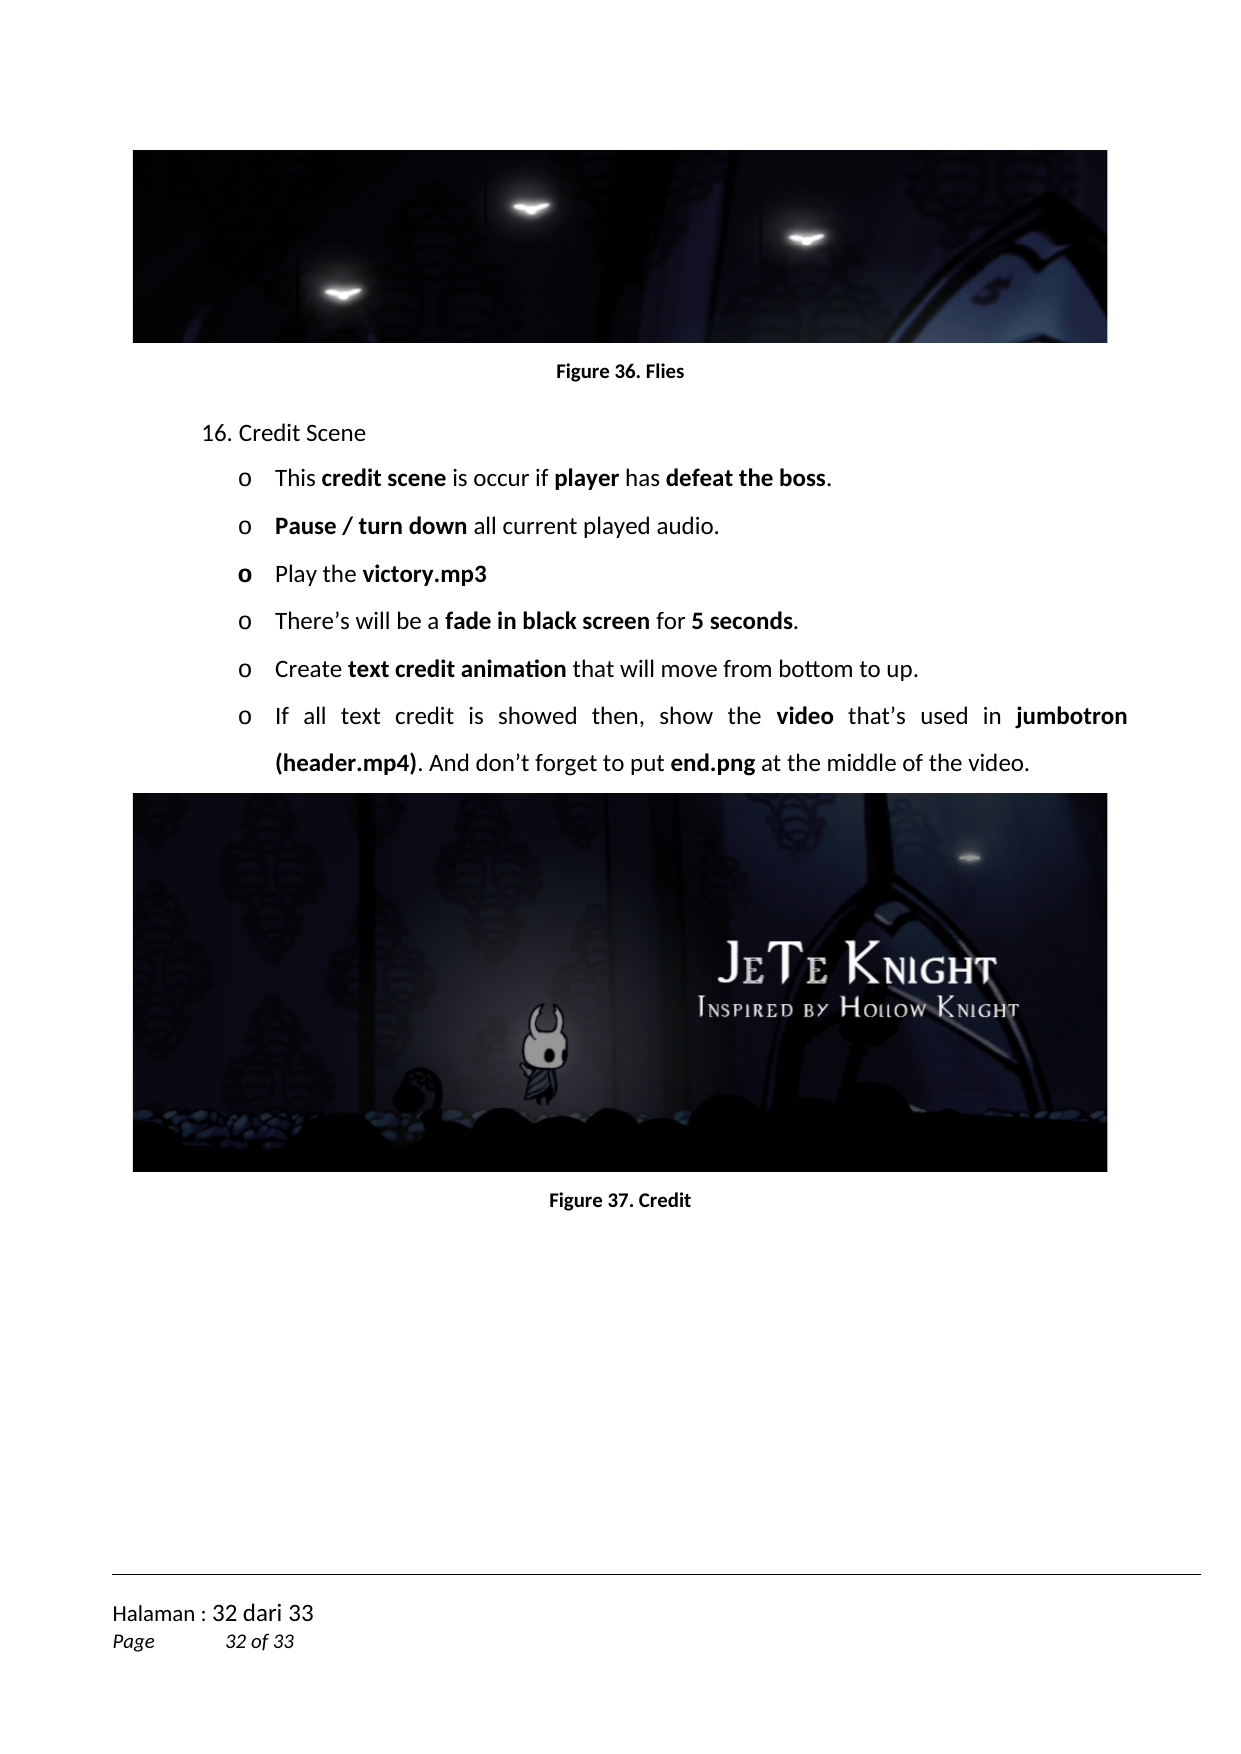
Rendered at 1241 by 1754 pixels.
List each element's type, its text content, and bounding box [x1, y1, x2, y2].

list This credit scene is occur if player has defeat the boss. [237, 462, 1128, 494]
text Figure 37. Credit [112, 1187, 1128, 1212]
list If all text credit is showed then, show the video that’s used in jumbotron (header.mp4). And don’t forget to put end.png at the middle of the video. [237, 701, 1128, 778]
list There’s will be a fade in black screen for 5 seconds. [237, 605, 1128, 637]
text Figure 36. Flies [112, 358, 1128, 383]
list Pause / turn down all current played audio. [237, 510, 1128, 542]
picture [132, 150, 1108, 343]
list Play the victory.mp3 [237, 558, 1128, 589]
list Credit Scene [201, 417, 1128, 447]
list Create text credit animation that will move from bottom to up. [237, 653, 1128, 685]
picture [132, 793, 1108, 1172]
